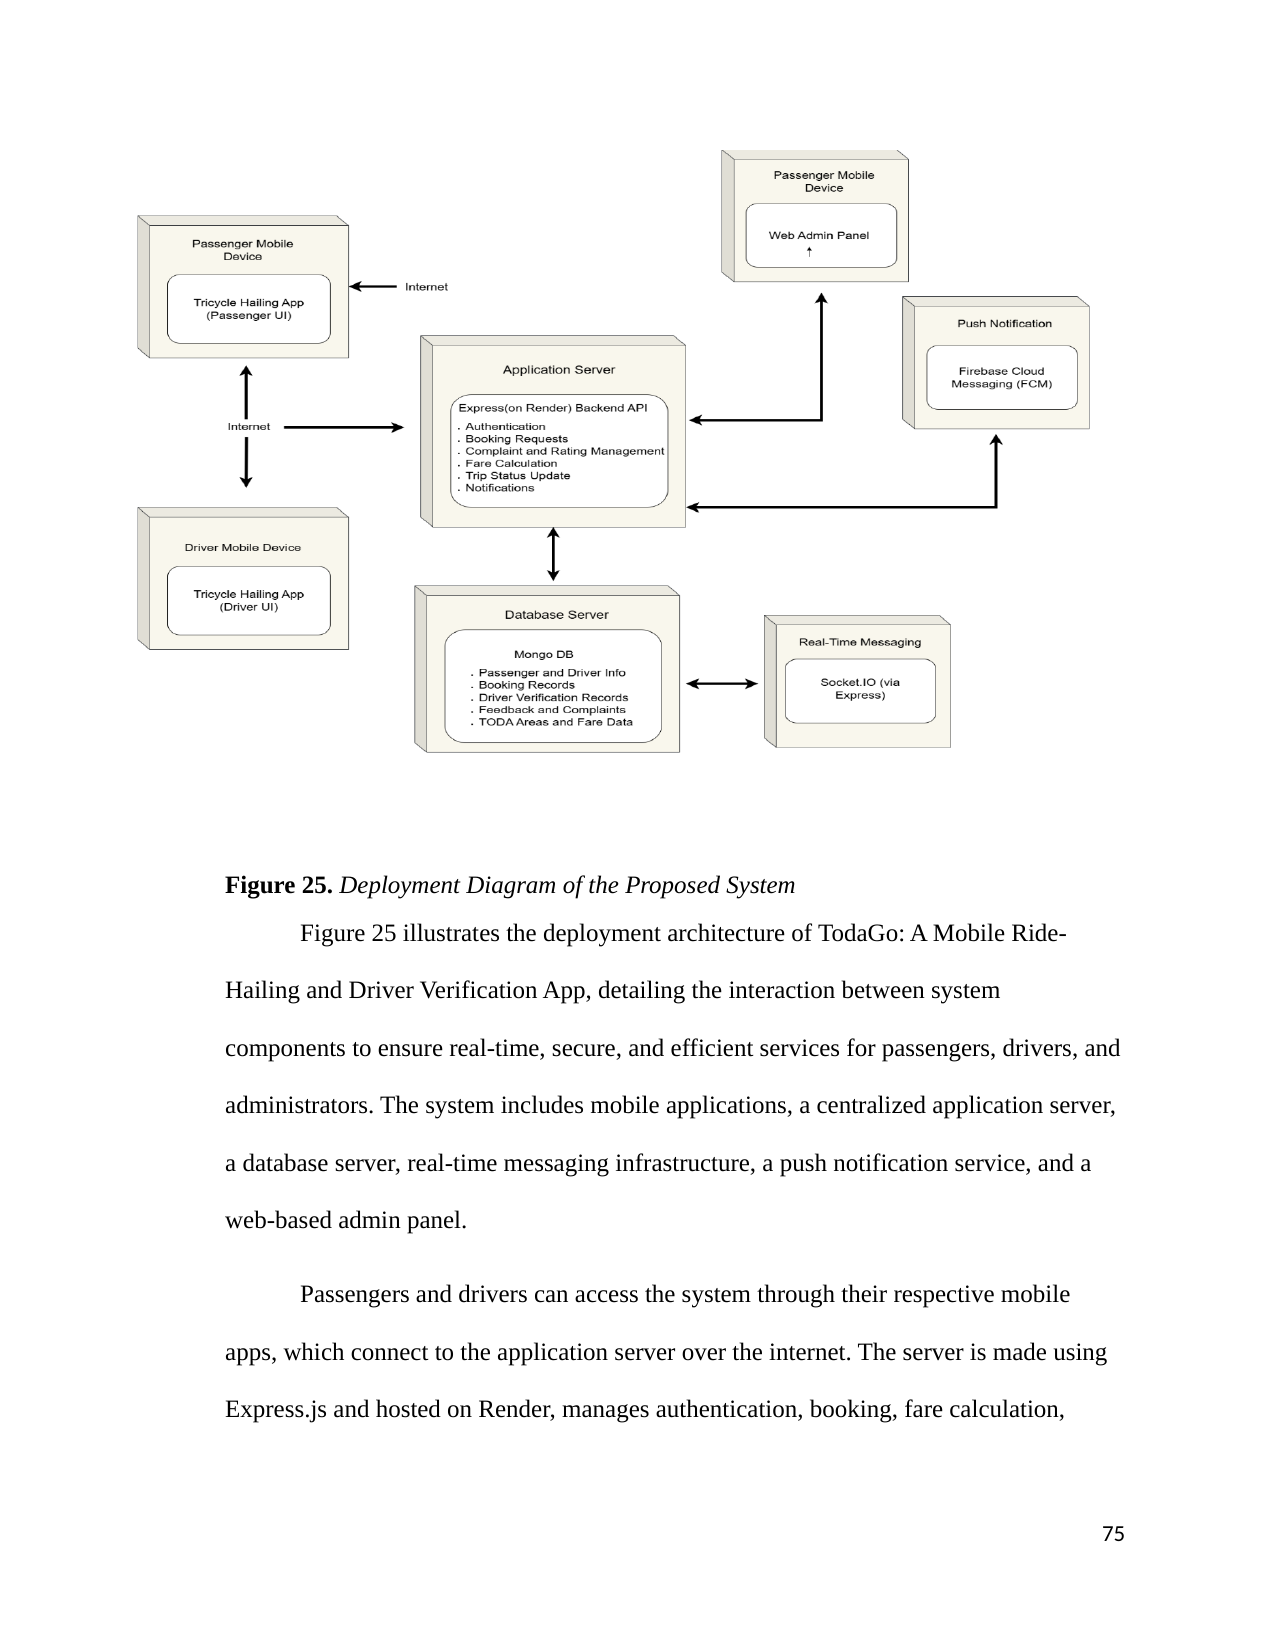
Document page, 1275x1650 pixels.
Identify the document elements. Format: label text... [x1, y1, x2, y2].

picture [137, 150, 1090, 767]
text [225, 1279, 1125, 1423]
text Figure 25 illustrates the deployment architecture of TodaGo: A Mobile Ride-Hailing and Driver Verification App, detailing the interaction between system components to ensure real-time, secure, and efficient services for passengers, drivers, and administrators. The system includes mobile applications, a centralized application server, a database server, real-time messaging infrastructure, a push notification service, and a web-based admin panel. [225, 918, 1125, 1234]
text Figure 25. Deployment Diagram of the Proposed System [225, 870, 1125, 899]
